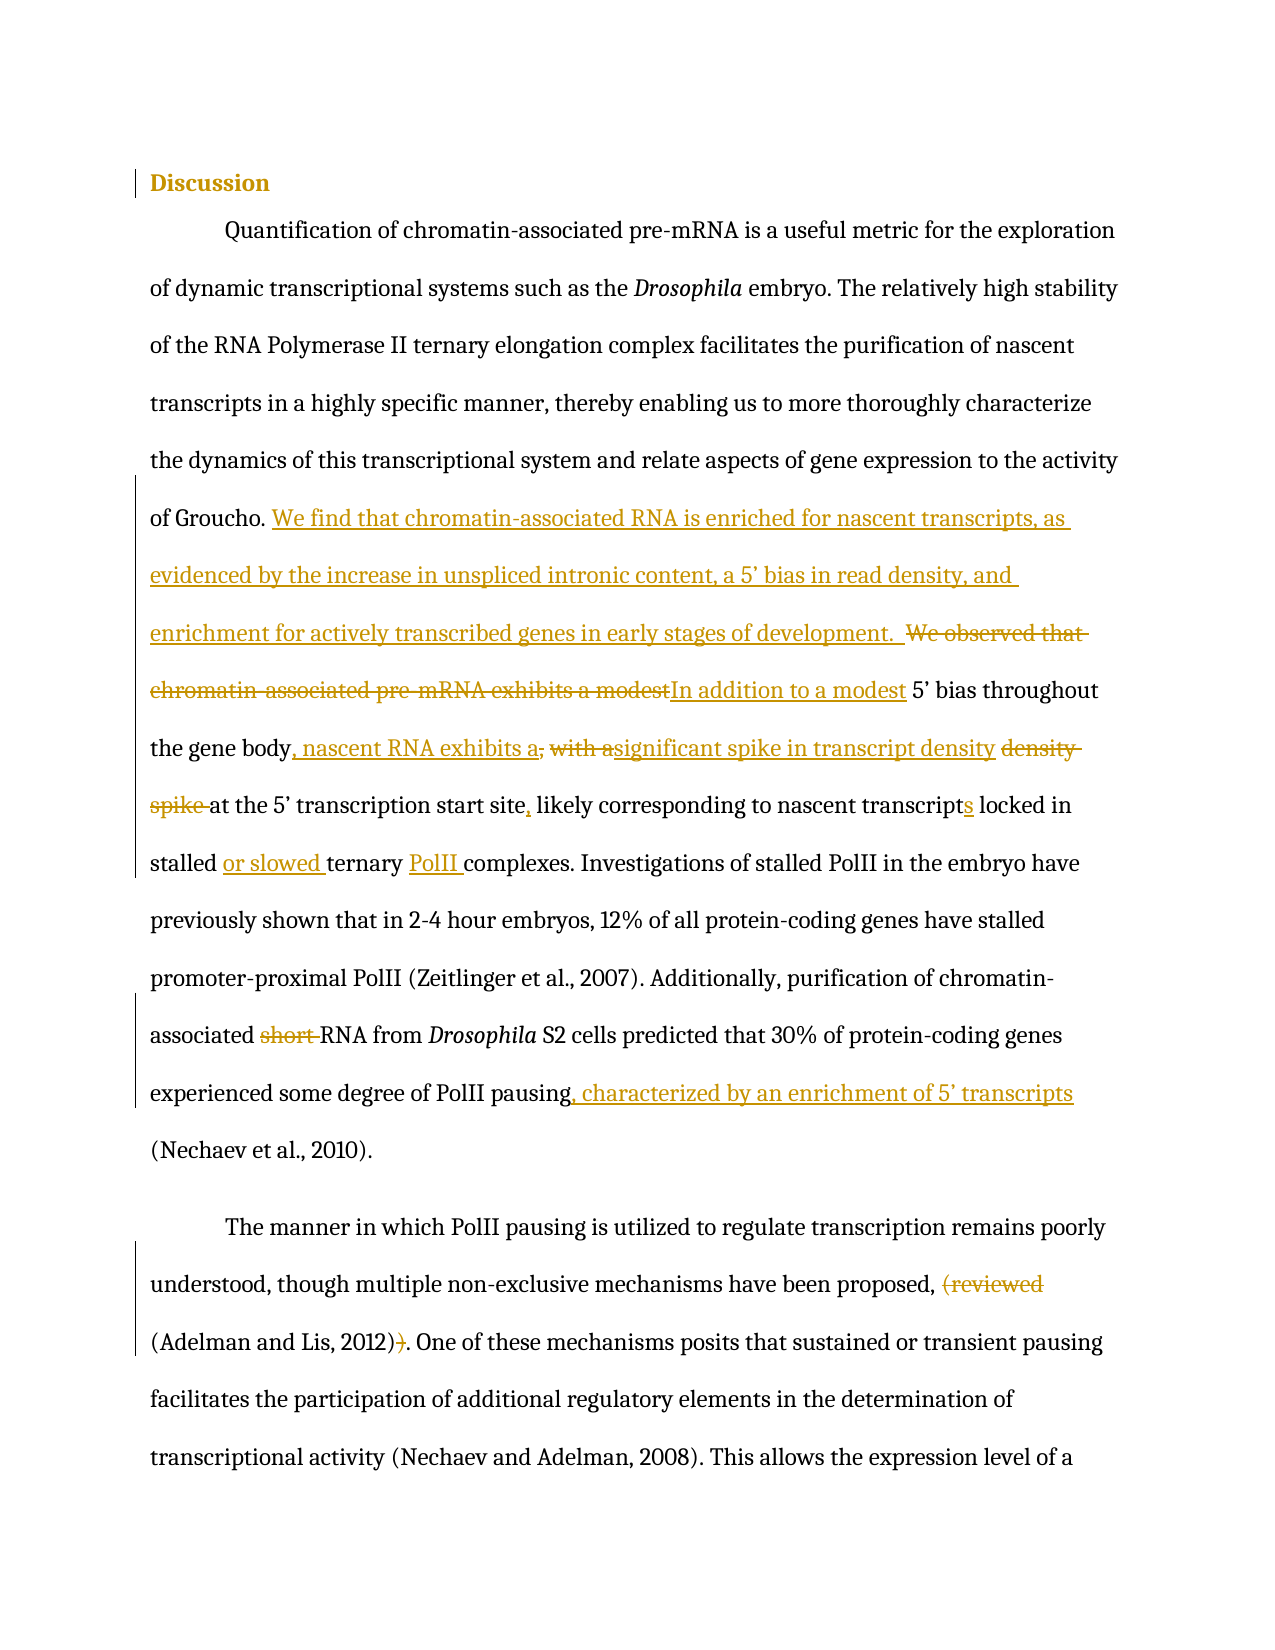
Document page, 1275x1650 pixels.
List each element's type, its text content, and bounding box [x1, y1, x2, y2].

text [150, 1212, 1125, 1471]
text Quantification of chromatin-associated pre-mRNA is a useful metric for the exploration of dynamic transcriptional systems such as the Drosophila embryo. The relatively high stability of the RNA Polymerase II ternary elongation complex facilitates the purification of nascent transcripts in a highly specific manner, thereby enabling us to more thoroughly characterize the dynamics of this transcriptional system and relate aspects of gene expression to the activity of Groucho. 5’ bias throughout the gene body at the 5’ transcription start site likely corresponding to nascent transcript locked in stalled ternary complexes. Investigations of stalled PolII in the embryo have previously shown that in 2-4 hour embryos, 12% of all protein-coding genes have stalled promoter-proximal PolII (Zeitlinger et al., 2007). Additionally, purification of chromatin-associated RNA from Drosophila S2 cells predicted that 30% of protein-coding genes experienced some degree of PolII pausing (Nechaev et al., 2010). [150, 216, 1125, 1165]
text Discussion [150, 169, 1125, 197]
